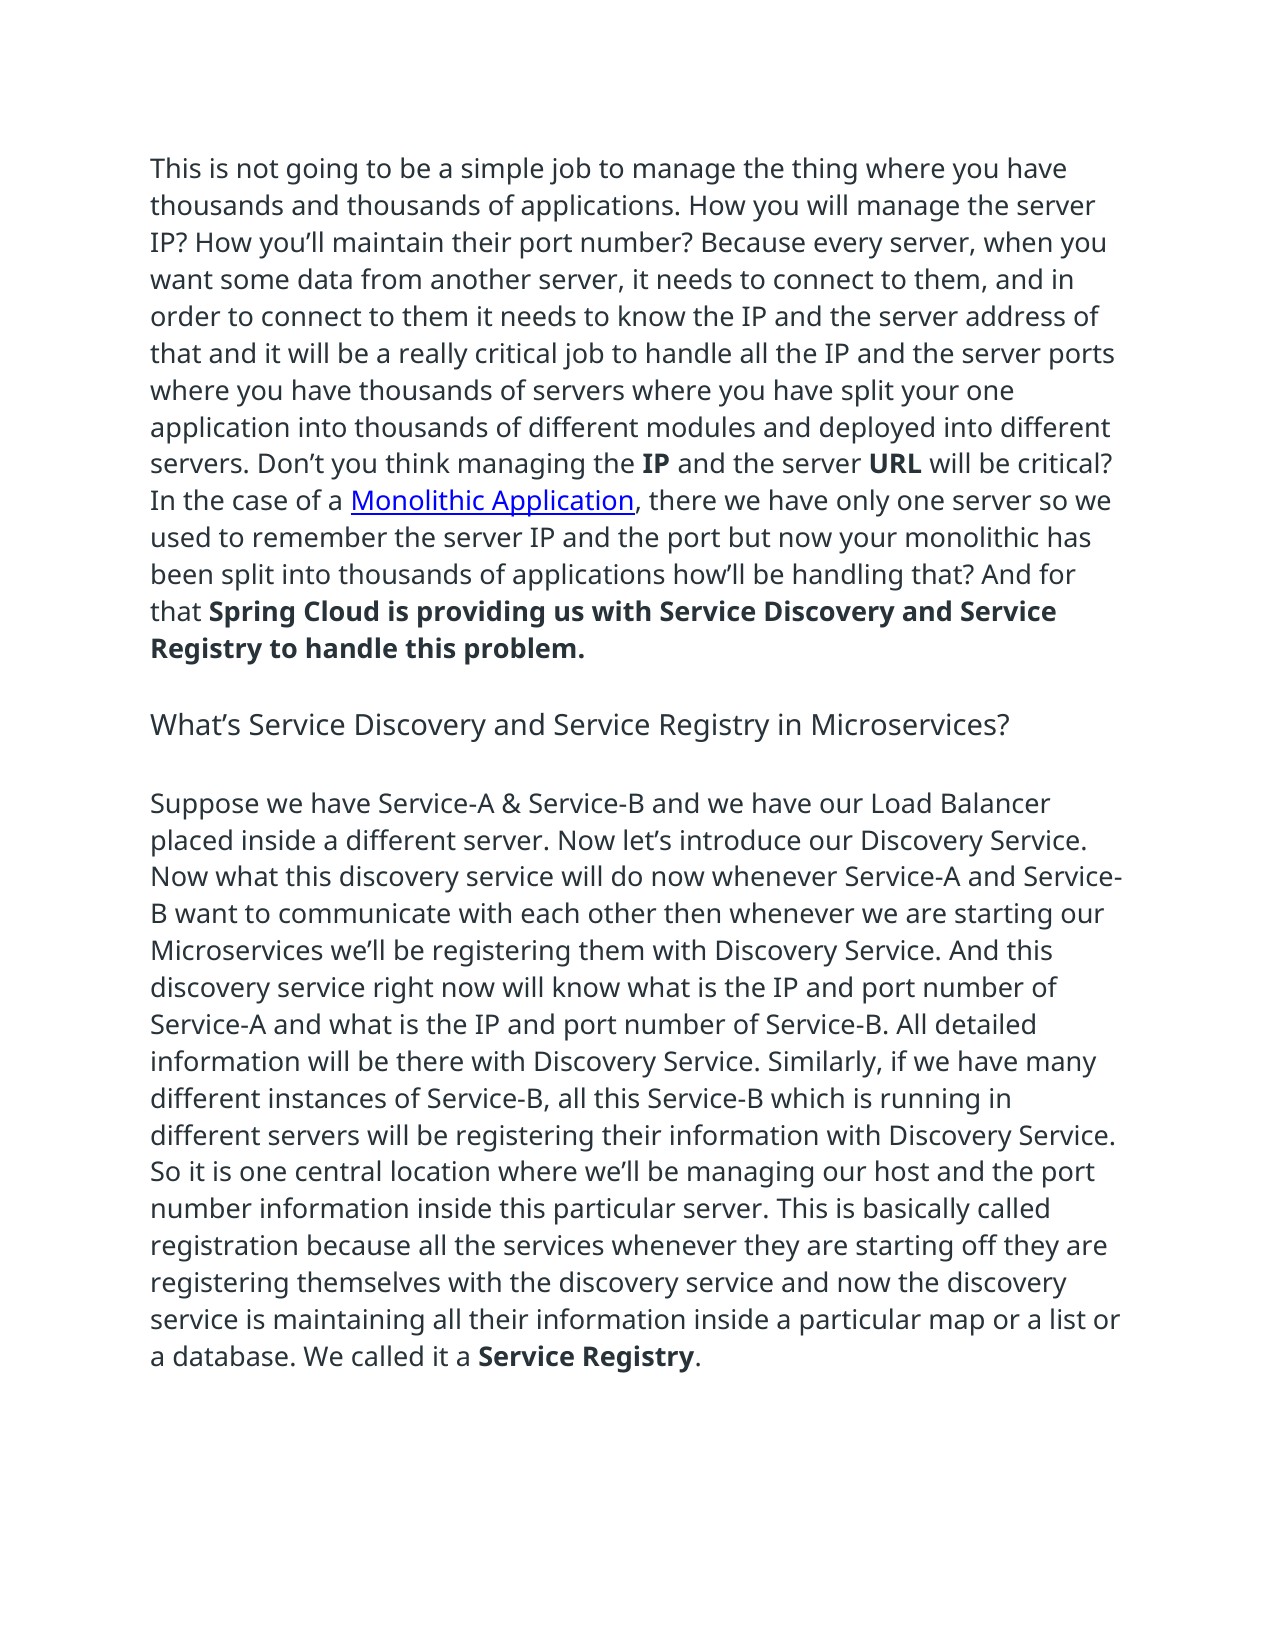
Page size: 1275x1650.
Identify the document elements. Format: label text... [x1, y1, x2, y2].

text Suppose we have Service-A & Service-B and we have our Load Balancer placed inside a different server. Now let’s introduce our Discovery Service. Now what this discovery service will do now whenever Service-A and Service-B want to communicate with each other then whenever we are starting our Microservices we’ll be registering them with Discovery Service. And this discovery service right now will know what is the IP and port number of Service-A and what is the IP and port number of Service-B. All detailed information will be there with Discovery Service. Similarly, if we have many different instances of Service-B, all this Service-B which is running in different servers will be registering their information with Discovery Service. So it is one central location where we’ll be managing our host and the port number information inside this particular server. This is basically called registration because all the services whenever they are starting off they are registering themselves with the discovery service and now the discovery service is maintaining all their information inside a particular map or a list or a database. We called it a Service Registry. [150, 784, 1125, 1374]
subtitle What’s Service Discovery and Service Registry in Microservices? [150, 704, 1125, 743]
text This is not going to be a simple job to manage the thing where you have thousands and thousands of applications. How you will manage the server IP? How you’ll maintain their port number? Because every server, when you want some data from another server, it needs to connect to them, and in order to connect to them it needs to know the IP and the server address of that and it will be a really critical job to handle all the IP and the server ports where you have thousands of servers where you have split your one application into thousands of different modules and deployed into different servers. Don’t you think managing the IP and the server URL will be critical? In the case of a Monolithic Application, there we have only one server so we used to remember the server IP and the port but now your monolithic has been split into thousands of applications how’ll be handling that? And for that Spring Cloud is providing us with Service Discovery and Service Registry to handle this problem. [150, 150, 1125, 666]
